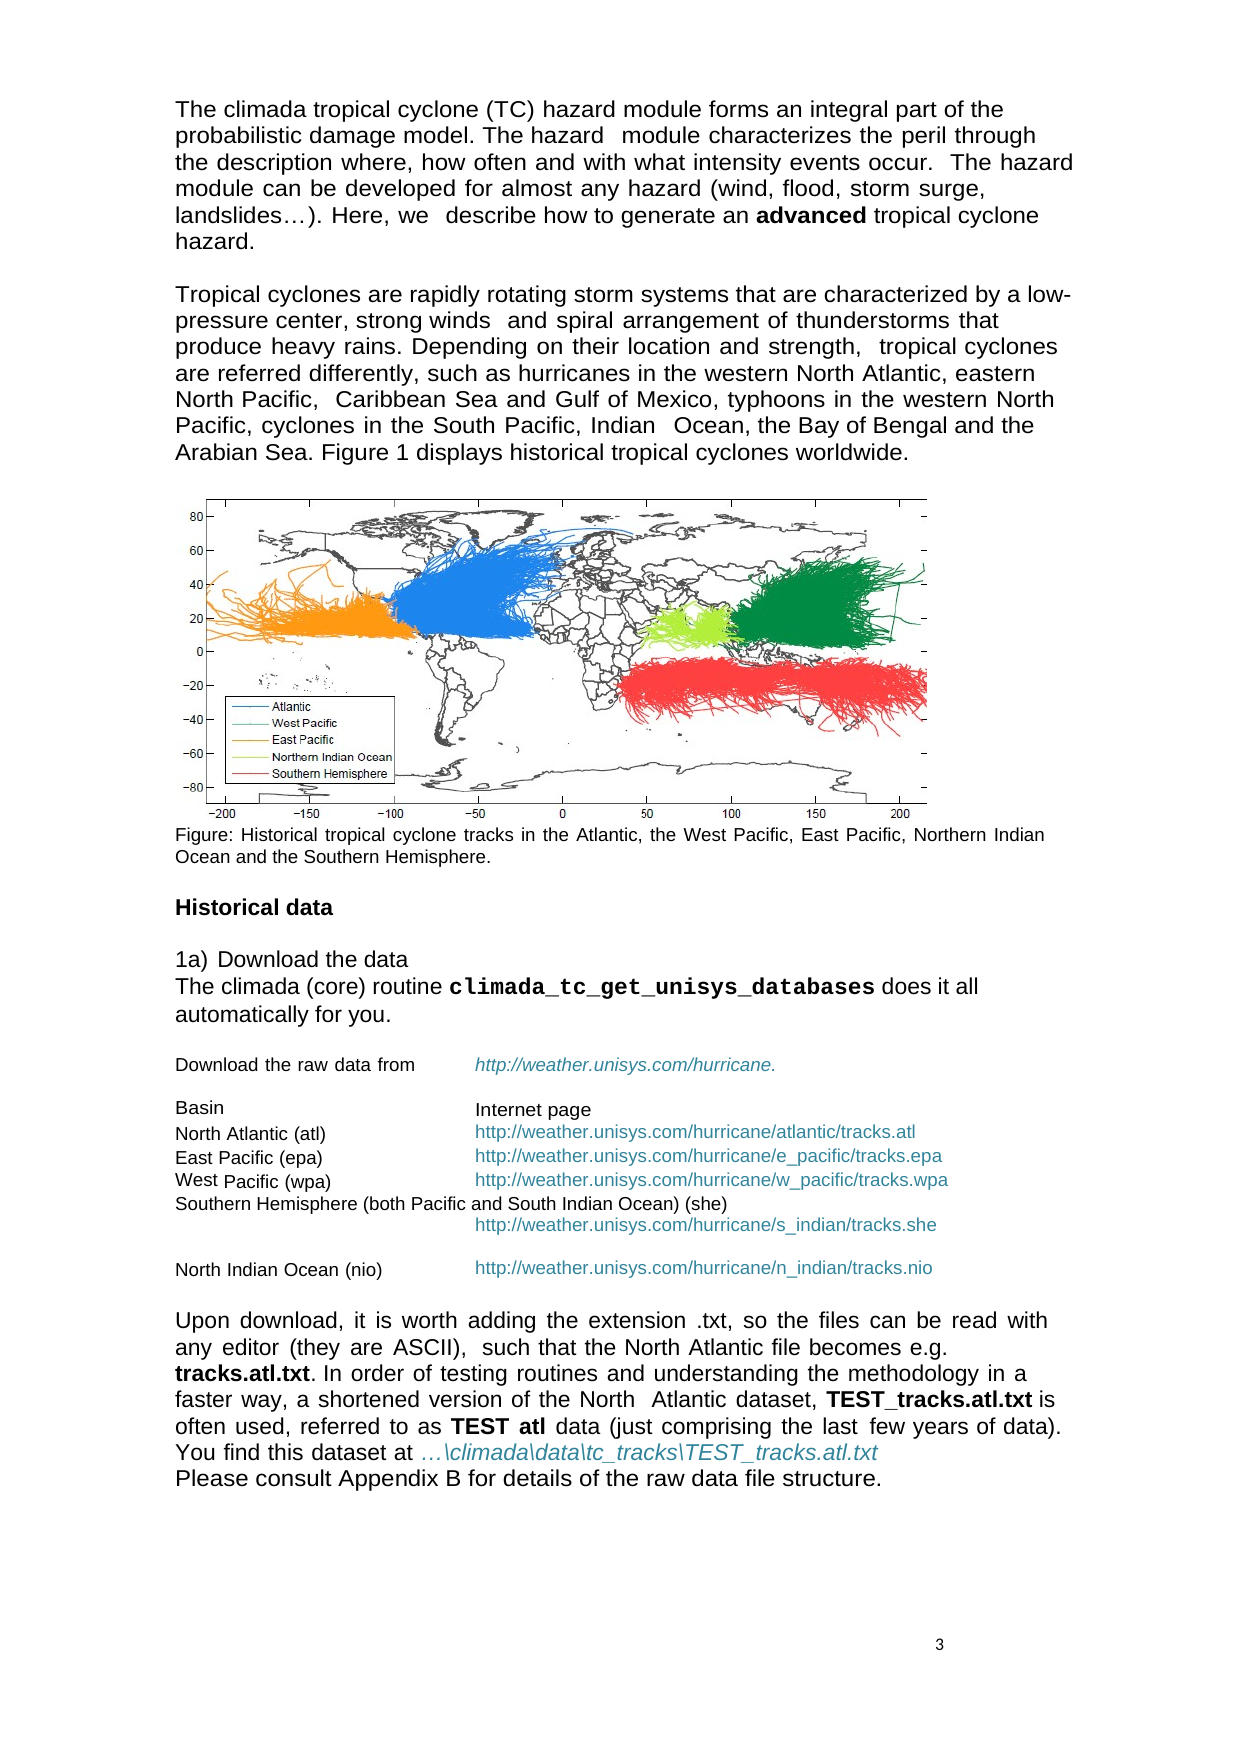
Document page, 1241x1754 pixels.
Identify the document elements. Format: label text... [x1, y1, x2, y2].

text North Atlantic (atl) http://weather.unisys.com/hurricane/atlantic/tracks.atl [175, 1121, 1076, 1144]
text West Pacific (wpa) http://weather.unisys.com/hurricane/w_pacific/tracks.wpa [175, 1168, 1076, 1192]
text Tropical cyclones are rapidly rotating storm systems that are characterized by a low-pressure center, strong winds and spiral arrangement of thunderstorms that produce heavy rains. Depending on their location and strength, tropical cyclones are referred differently, such as hurricanes in the western North Atlantic, eastern North Pacific, Caribbean Sea and Gulf of Mexico, typhoons in the western North Pacific, cyclones in the South Pacific, Indian Ocean, the Bay of Bengal and the Arabian Sea. Figure 1 displays historical tropical cyclones worldwide. [175, 281, 1076, 465]
text Upon download, it is worth adding the extension .txt, so the files can be read with any editor (they are ASCII), such that the North Atlantic file becomes e.g. tracks.atl.txt. In order of testing routines and understanding the methodology in a faster way, a shortened version of the North Atlantic dataset, TEST_tracks.atl.txt is often used, referred to as TEST atl data (just comprising the last few years of data). You find this dataset at …\climada\data\tc_tracks\TEST_tracks.atl.txt [175, 1307, 1076, 1465]
text North Indian Ocean (nio) http://weather.unisys.com/hurricane/n_indian/tracks.nio [175, 1257, 1076, 1281]
text Basin Internet page [175, 1097, 1076, 1121]
text Figure: Historical tropical cyclone tracks in the Atlantic, the West Pacific, East Pacific, Northern Indian Ocean and the Southern Hemisphere. [175, 824, 1076, 867]
text The climada tropical cyclone (TC) hazard module forms an integral part of the probabilistic damage model. The hazard module characterizes the peril through the description where, how often and with what intensity events occur. The hazard module can be developed for almost any hazard (wind, flood, storm surge, landslides…). Here, we describe how to generate an advanced tropical cyclone hazard. [175, 96, 1076, 254]
text Southern Hemisphere (both Pacific and South Indian Ocean) (she) [175, 1192, 1076, 1214]
subtitle Historical data [175, 894, 1076, 920]
text 1a) Download the data [175, 946, 1076, 973]
text http://weather.unisys.com/hurricane/s_indian/tracks.she [175, 1214, 1076, 1235]
text The climada (core) routine climada_tc_get_unisys_databases does it all automatically for you. [175, 973, 1076, 1027]
text East Pacific (epa) http://weather.unisys.com/hurricane/e_pacific/tracks.epa [175, 1144, 1076, 1168]
text Download the raw data from http://weather.unisys.com/hurricane. [175, 1054, 1076, 1075]
picture [175, 491, 927, 825]
text Please consult Appendix B for details of the raw data file structure. [175, 1465, 1076, 1492]
